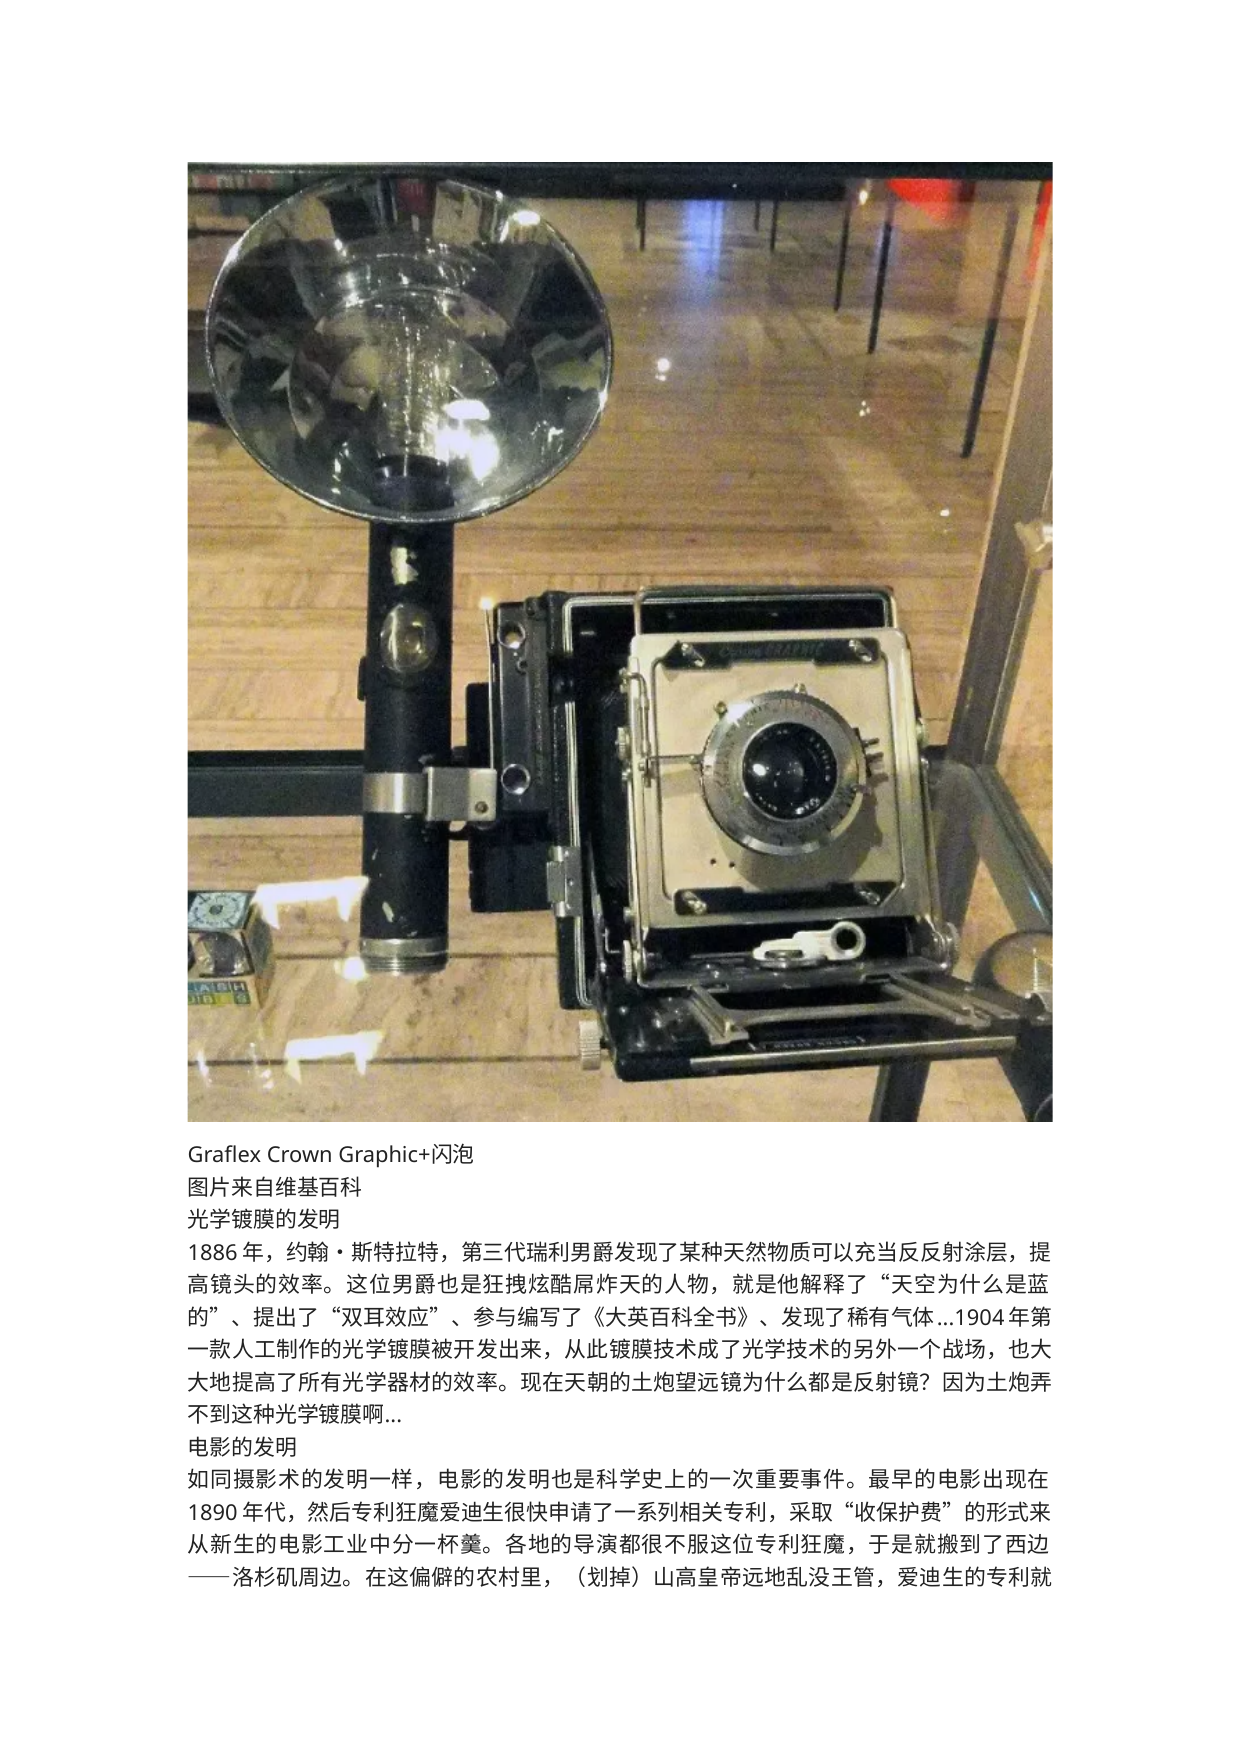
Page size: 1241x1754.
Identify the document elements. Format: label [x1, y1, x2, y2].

picture [187, 162, 1053, 1122]
text [187, 1137, 1053, 1592]
